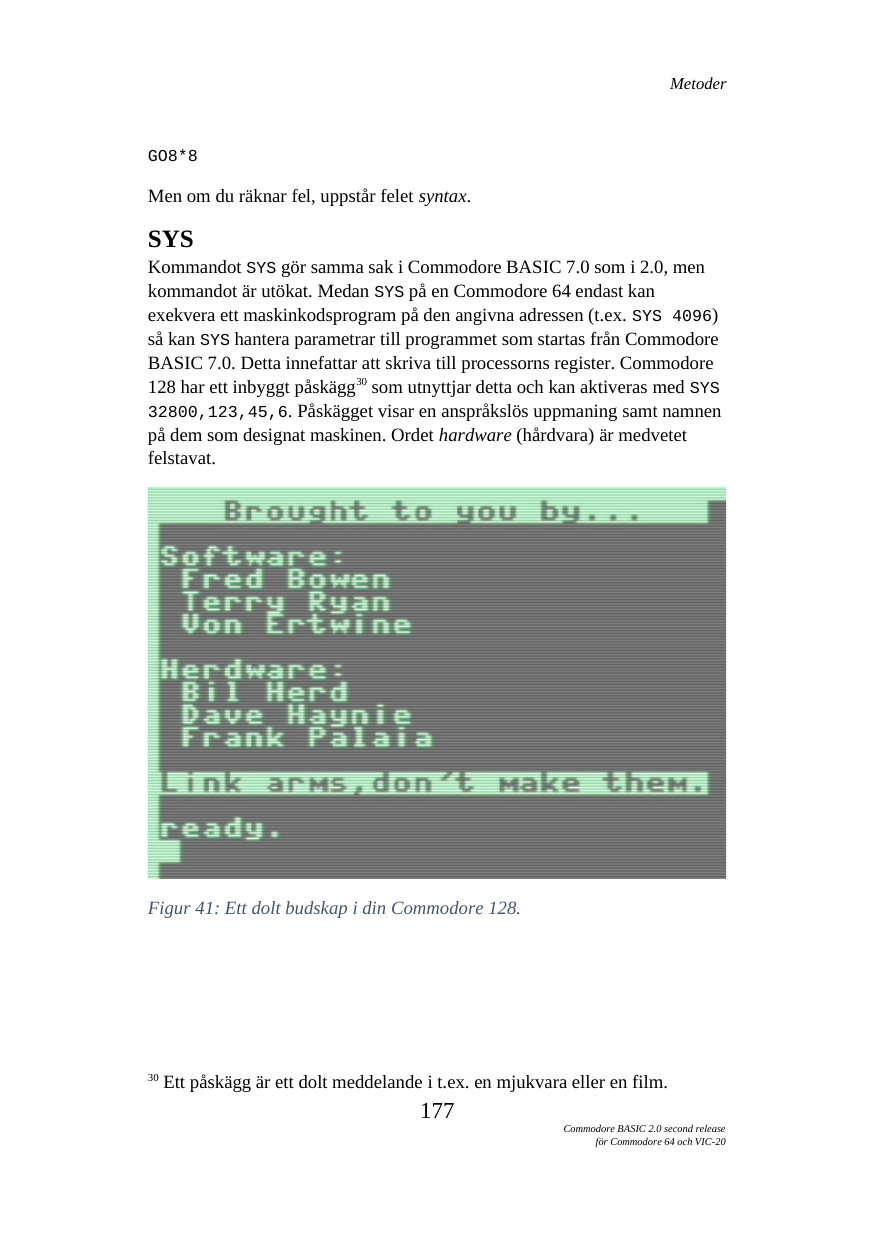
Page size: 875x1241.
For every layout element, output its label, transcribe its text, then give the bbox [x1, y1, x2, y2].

text Kommandot SYS gör samma sak i Commodore BASIC 7.0 som i 2.0, men kommandot är utökat. Medan SYS på en Commodore 64 endast kan exekvera ett maskinkodsprogram på den angivna adressen (t.ex. SYS 4096) så kan SYS hantera parametrar till programmet som startas från Commodore BASIC 7.0. Detta innefattar att skriva till processorns register. Commodore 128 har ett inbyggt påskägg som utnyttjar detta och kan aktiveras med SYS 32800,123,45,6. Påskägget visar en anspråkslös uppmaning samt namnen på dem som designat maskinen. Ordet hardware (hårdvara) är medvetet felstavat. [148, 256, 726, 469]
text Men om du räknar fel, uppstår felet syntax. [148, 185, 726, 206]
text GO8*8 [148, 148, 726, 167]
subtitle SYS [148, 224, 726, 253]
picture [147, 487, 727, 879]
text Figur 41: Ett dolt budskap i din Commodore 128. [148, 897, 726, 918]
